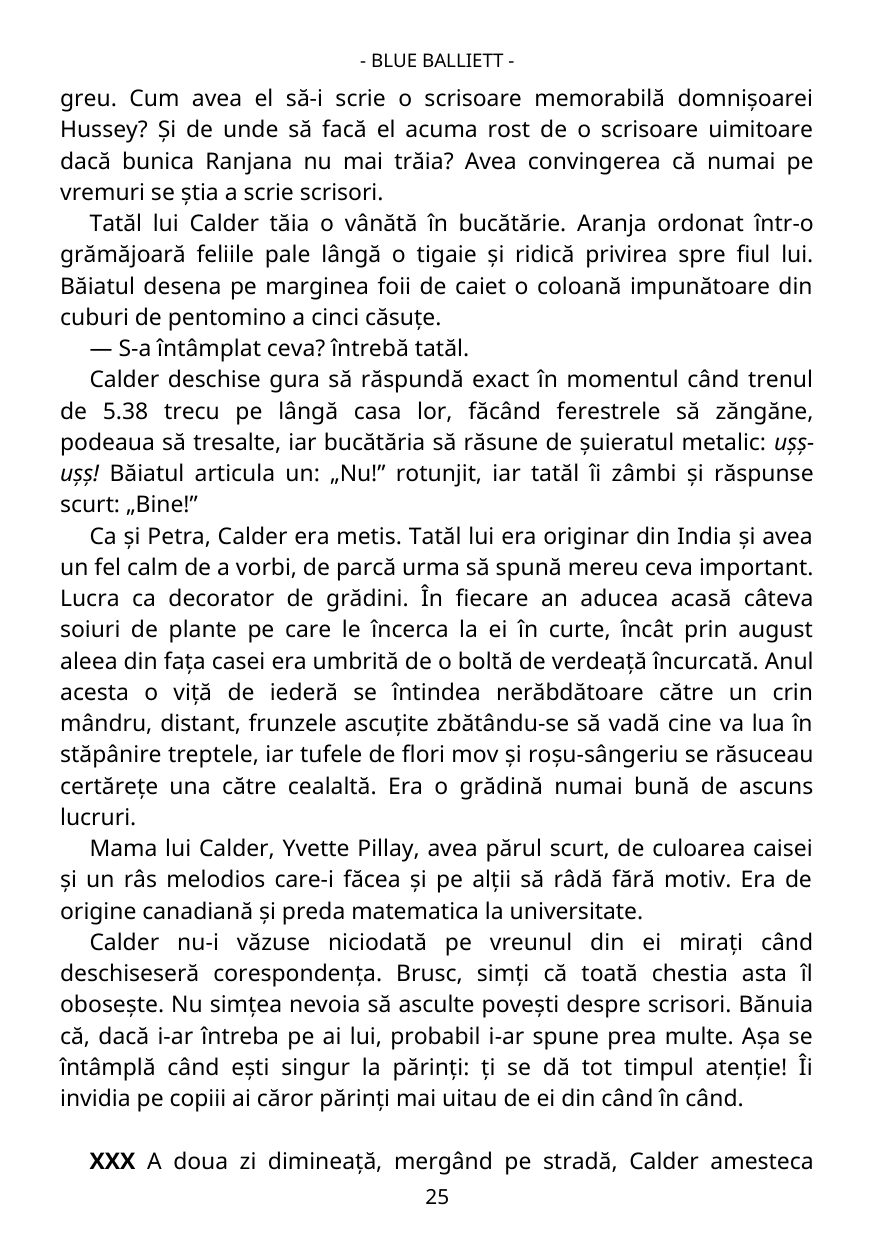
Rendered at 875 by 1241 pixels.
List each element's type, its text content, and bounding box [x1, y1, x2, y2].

text Mama lui Calder, Yvette Pillay, avea părul scurt, de culoarea caisei şi un râs melodios care-i făcea şi pe alţii să râdă fără motiv. Era de origine canadiană şi preda matematica la universitate. [60, 832, 814, 926]
text Ca şi Petra, Calder era metis. Tatăl lui era originar din India şi avea un fel calm de a vorbi, de parcă urma să spună mereu ceva important. Lucra ca decorator de grădini. În fiecare an aducea acasă câteva soiuri de plante pe care le încerca la ei în curte, încât prin august aleea din faţa casei era umbrită de o boltă de verdeaţă încurcată. Anul acesta o viţă de iederă se întindea nerăbdătoare către un crin mândru, distant, frunzele ascuţite zbătându-se să vadă cine va lua în stăpânire treptele, iar tufele de flori mov şi roşu-sângeriu se răsuceau certăreţe una către cealaltă. Era o grădină numai bună de ascuns lucruri. [60, 520, 814, 832]
text Calder deschise gura să răspundă exact în momentul când trenul de 5.38 trecu pe lângă casa lor, făcând ferestrele să zăngăne, podeaua să tresalte, iar bucătăria să răsune de şuieratul metalic: uşş-uşş! Băiatul articula un: „Nu!” rotunjit, iar tatăl îi zâmbi şi răspunse scurt: „Bine!” [60, 363, 814, 520]
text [60, 1145, 814, 1176]
text Tatăl lui Calder tăia o vânătă în bucătărie. Aranja ordonat într-o grămăjoară feliile pale lângă o tigaie şi ridică privirea spre fiul lui. Băiatul desena pe marginea foii de caiet o coloană impunătoare din cuburi de pentomino a cinci căsuţe. [60, 207, 814, 332]
text Calder nu-i văzuse niciodată pe vreunul din ei miraţi când deschiseseră corespondenţa. Brusc, simţi că toată chestia asta îl oboseşte. Nu simţea nevoia să asculte poveşti despre scrisori. Bănuia că, dacă i-ar întreba pe ai lui, probabil i-ar spune prea multe. Aşa se întâmplă când eşti singur la părinţi: ţi se dă tot timpul atenţie! Îi invidia pe copiii ai căror părinţi mai uitau de ei din când în când. [60, 926, 814, 1113]
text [60, 82, 814, 207]
text — S-a întâmplat ceva? întrebă tatăl. [60, 332, 814, 363]
